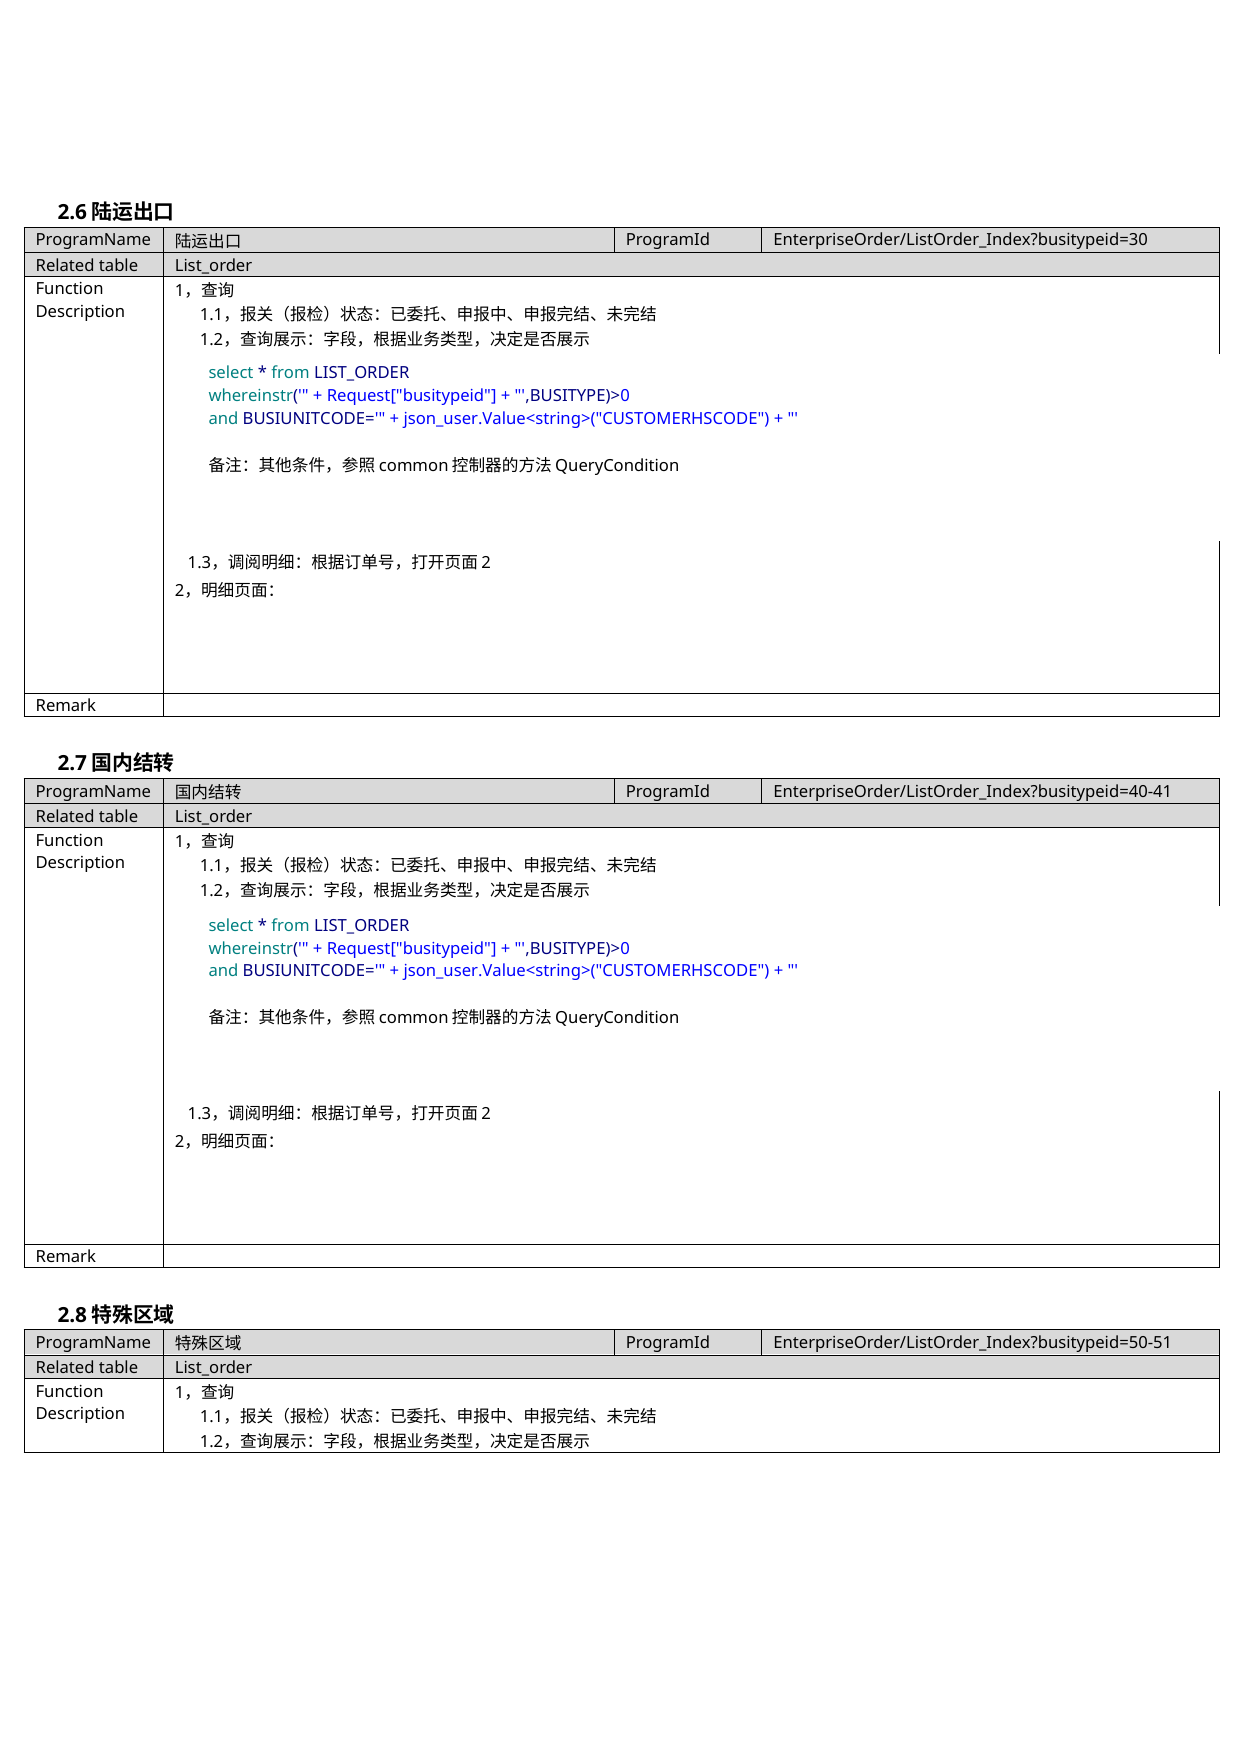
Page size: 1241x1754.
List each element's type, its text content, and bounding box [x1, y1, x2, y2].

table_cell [164, 1379, 1219, 1452]
table_cell 1，查询 1.1，报关（报检）状态：已委托、申报中、申报完结、未完结 1.2，查询展示：字段，根据业务类型，决定是否展示 1.3，调阅明细：根据订单号，打开页面2 2，明细页面： [164, 828, 1219, 1243]
table_cell Function Description [25, 277, 163, 692]
table_header ProgramName [25, 779, 163, 803]
table_cell Remark [25, 694, 163, 716]
table_cell List_order [164, 253, 1219, 276]
table_header EnterpriseOrder/ListOrder_Index?busitypeid=50-51 [762, 1330, 1219, 1354]
table_cell Related table [25, 253, 163, 276]
table_header 国内结转 [164, 779, 614, 803]
table_header ProgramName [25, 1330, 163, 1354]
subtitle 2.8特殊区域 [57, 1297, 1183, 1329]
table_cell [164, 277, 1219, 692]
table_cell [164, 694, 1219, 716]
table_cell Remark [25, 1245, 163, 1267]
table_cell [25, 1379, 163, 1452]
table_cell List_order [164, 1356, 1219, 1378]
table_header 特殊区域 [164, 1330, 614, 1354]
table_cell [164, 1245, 1219, 1267]
subtitle 2.6陆运出口 [57, 194, 1183, 227]
table_cell Related table [25, 1356, 163, 1378]
table_header ProgramId [615, 779, 761, 803]
table_cell Function Description [25, 828, 163, 1243]
table_header ProgramId [615, 228, 761, 252]
table_cell List_order [164, 804, 1219, 827]
table_header EnterpriseOrder/ListOrder_Index?busitypeid=30 [762, 228, 1219, 252]
table_header 陆运出口 [164, 228, 614, 252]
table_header ProgramId [615, 1330, 761, 1354]
subtitle 2.7国内结转 [57, 746, 1183, 778]
table_header ProgramName [25, 228, 163, 252]
table_header EnterpriseOrder/ListOrder_Index?busitypeid=40-41 [762, 779, 1219, 803]
table_cell Related table [25, 804, 163, 827]
